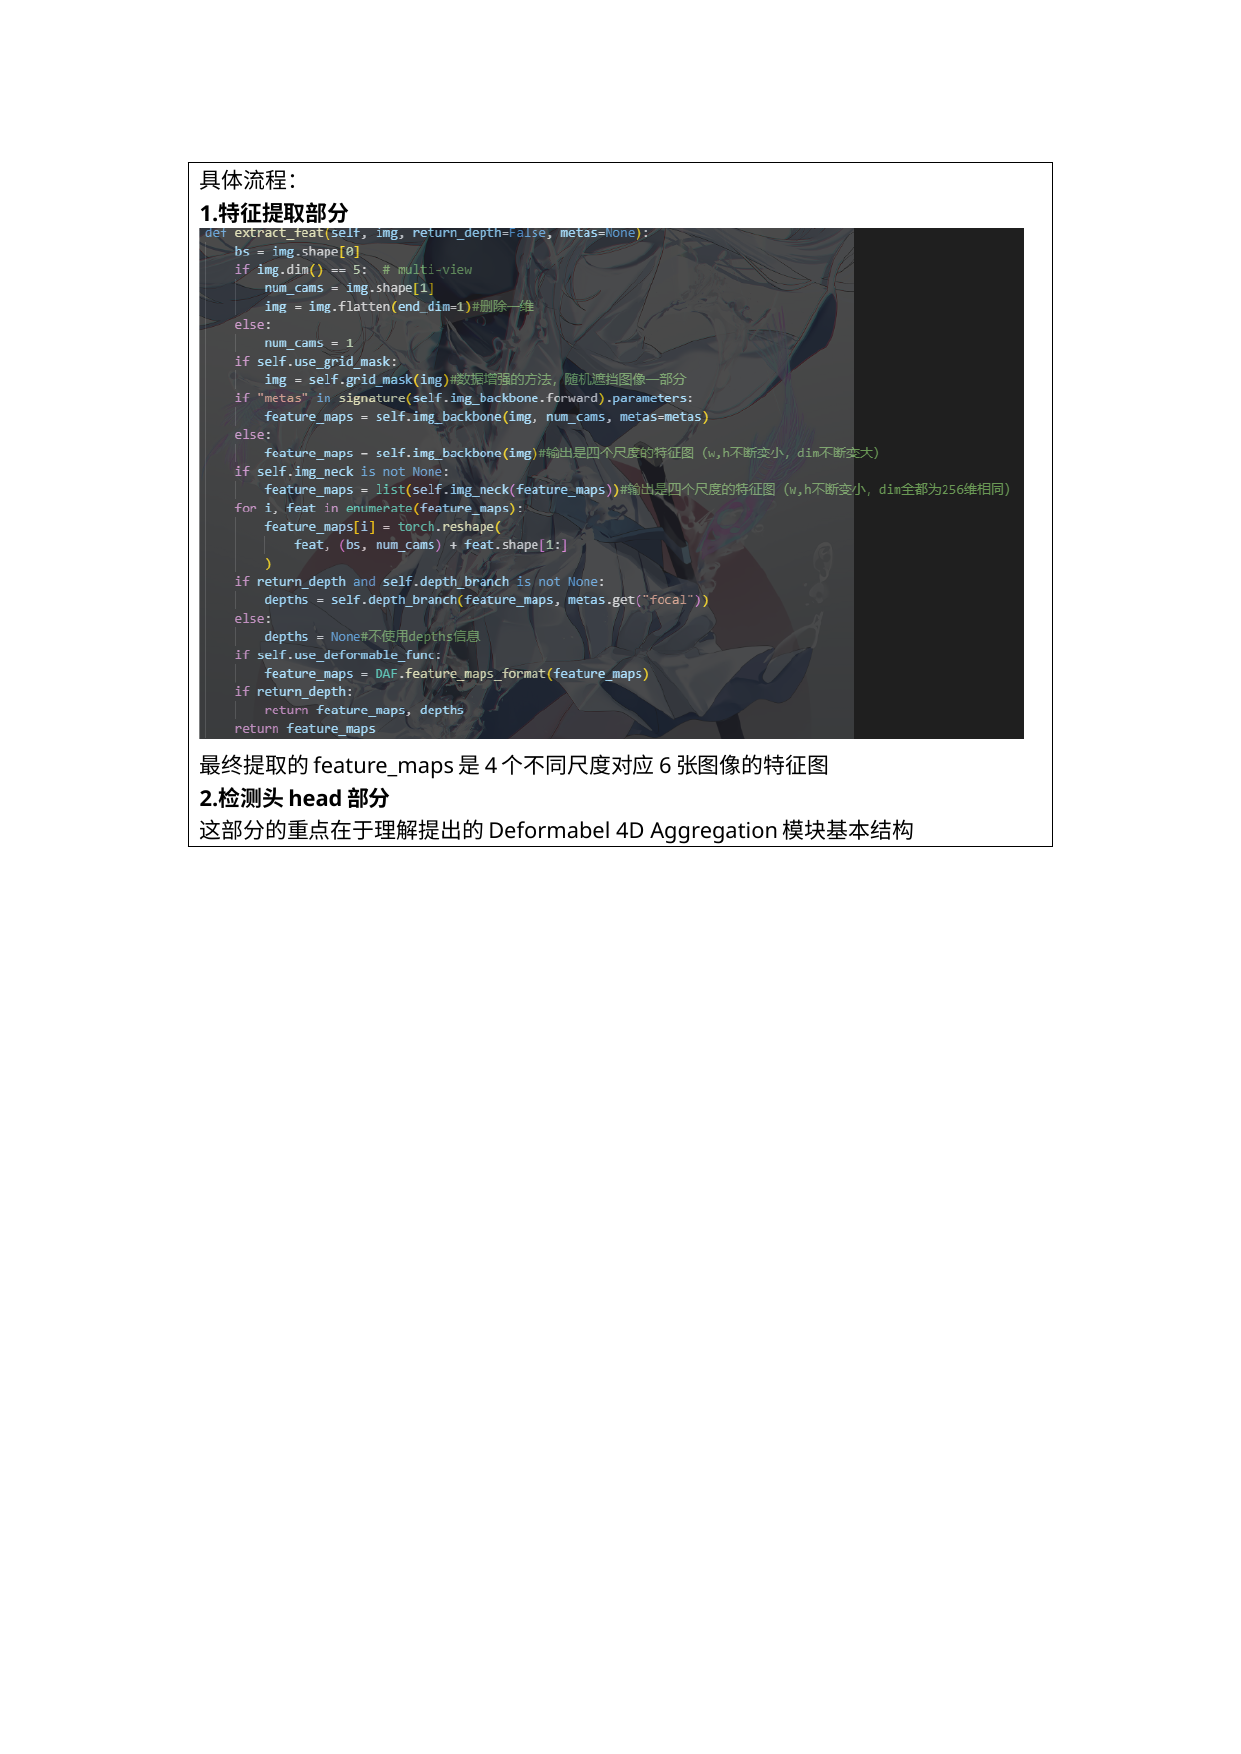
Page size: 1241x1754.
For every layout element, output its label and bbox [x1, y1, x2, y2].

picture [199, 228, 1024, 739]
table_header [189, 163, 1052, 846]
